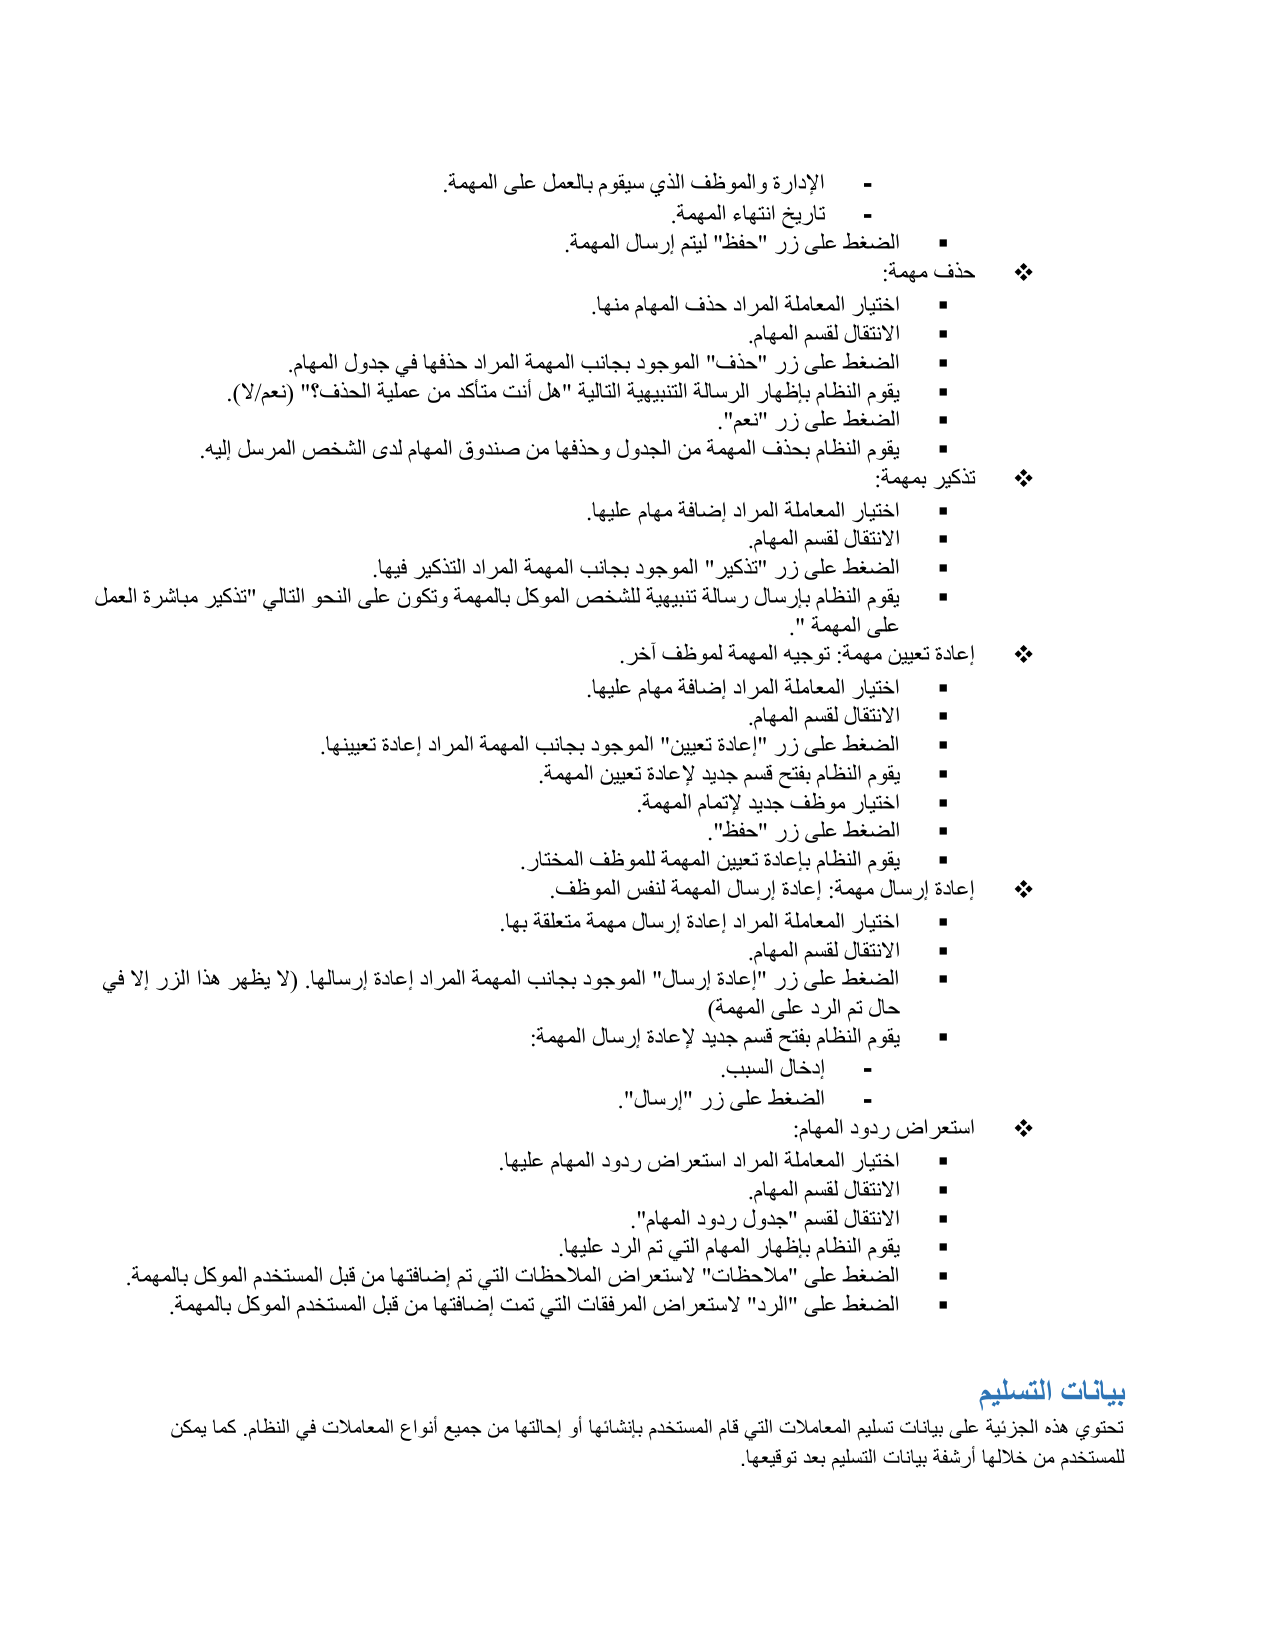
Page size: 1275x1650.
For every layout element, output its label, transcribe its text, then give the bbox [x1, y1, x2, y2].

list الضغط على زر "إعادة تعيين" الموجود بجانب المهمة المراد إعادة تعيينها. [93, 731, 937, 760]
list تاريخ انتهاء المهمة. [93, 198, 862, 229]
list الانتقال لقسم المهام. [93, 937, 937, 965]
list يقوم النظام بإرسال رسالة تنبيهية للشخص الموكل بالمهمة وتكون على النحو التالي "تذكير مباشرة العمل على المهمة ". [93, 583, 937, 641]
list الانتقال لقسم المهام. [93, 702, 937, 731]
list يقوم النظام بإظهار الرسالة التنبيهية التالية "هل أنت متأكد من عملية الحذف؟" (نعم/لا). [93, 378, 937, 406]
list يقوم النظام بإعادة تعيين المهمة للموظف المختار. [93, 846, 937, 875]
list اختيار موظف جديد لإتمام المهمة. [93, 789, 937, 817]
list الضغط على زر "تذكير" الموجود بجانب المهمة المراد التذكير فيها. [93, 554, 937, 583]
list الضغط على زر "إرسال". [93, 1083, 862, 1114]
list استعراض ردود المهام: [150, 1114, 1012, 1143]
list الضغط على "ملاحظات" لاستعراض الملاحظات التي تم إضافتها من قبل المستخدم الموكل بالمهمة. [93, 1262, 937, 1291]
subtitle بيانات التسليم [150, 1373, 1125, 1412]
list الضغط على زر "إعادة إرسال" الموجود بجانب المهمة المراد إعادة إرسالها. (لا يظهر هذا الزر إلا في حال تم الرد على المهمة) [93, 965, 937, 1023]
list الانتقال لقسم المهام. [93, 320, 937, 349]
list الانتقال لقسم المهام. [93, 526, 937, 554]
list يقوم النظام بفتح قسم جديد لإعادة إرسال المهمة: [93, 1023, 937, 1052]
list يقوم النظام بفتح قسم جديد لإعادة تعيين المهمة. [93, 760, 937, 789]
list تذكير بمهمة: [150, 464, 1012, 493]
list إعادة تعيين مهمة: توجيه المهمة لموظف آخر. [150, 641, 1012, 669]
list الانتقال لقسم المهام. [93, 1176, 937, 1205]
text تحتوي هذه الجزئية على بيانات تسليم المعاملات التي قام المستخدم بإنشائها أو إحالتها من جميع أنواع المعاملات في النظام. كما يمكن للمستخدم من خلالها أرشفة بيانات التسليم بعد توقيعها. [150, 1415, 1125, 1471]
list الضغط على زر "نعم". [93, 406, 937, 435]
list الضغط على "الرد" لاستعراض المرفقات التي تمت إضافتها من قبل المستخدم الموكل بالمهمة. [93, 1291, 937, 1320]
list يقوم النظام بحذف المهمة من الجدول وحذفها من صندوق المهام لدى الشخص المرسل إليه. [93, 435, 937, 464]
list الانتقال لقسم "جدول ردود المهام". [93, 1205, 937, 1233]
list اختيار المعاملة المراد إضافة مهام عليها. [93, 674, 937, 702]
list الضغط على زر "حفظ". [93, 817, 937, 846]
list اختيار المعاملة المراد استعراض ردود المهام عليها. [93, 1147, 937, 1176]
list الإدارة والموظف الذي سيقوم بالعمل على المهمة. [93, 167, 862, 198]
list الضغط على زر "حذف" الموجود بجانب المهمة المراد حذفها في جدول المهام. [93, 349, 937, 378]
list إعادة إرسال مهمة: إعادة إرسال المهمة لنفس الموظف. [150, 875, 1012, 904]
list اختيار المعاملة المراد حذف المهام منها. [93, 291, 937, 320]
list اختيار المعاملة المراد إضافة مهام عليها. [93, 497, 937, 526]
list اختيار المعاملة المراد إعادة إرسال مهمة متعلقة بها. [93, 908, 937, 937]
list إدخال السبب. [93, 1052, 862, 1083]
list يقوم النظام بإظهار المهام التي تم الرد عليها. [93, 1233, 937, 1262]
list حذف مهمة: [150, 258, 1012, 287]
list الضغط على زر "حفظ" ليتم إرسال المهمة. [93, 229, 937, 258]
